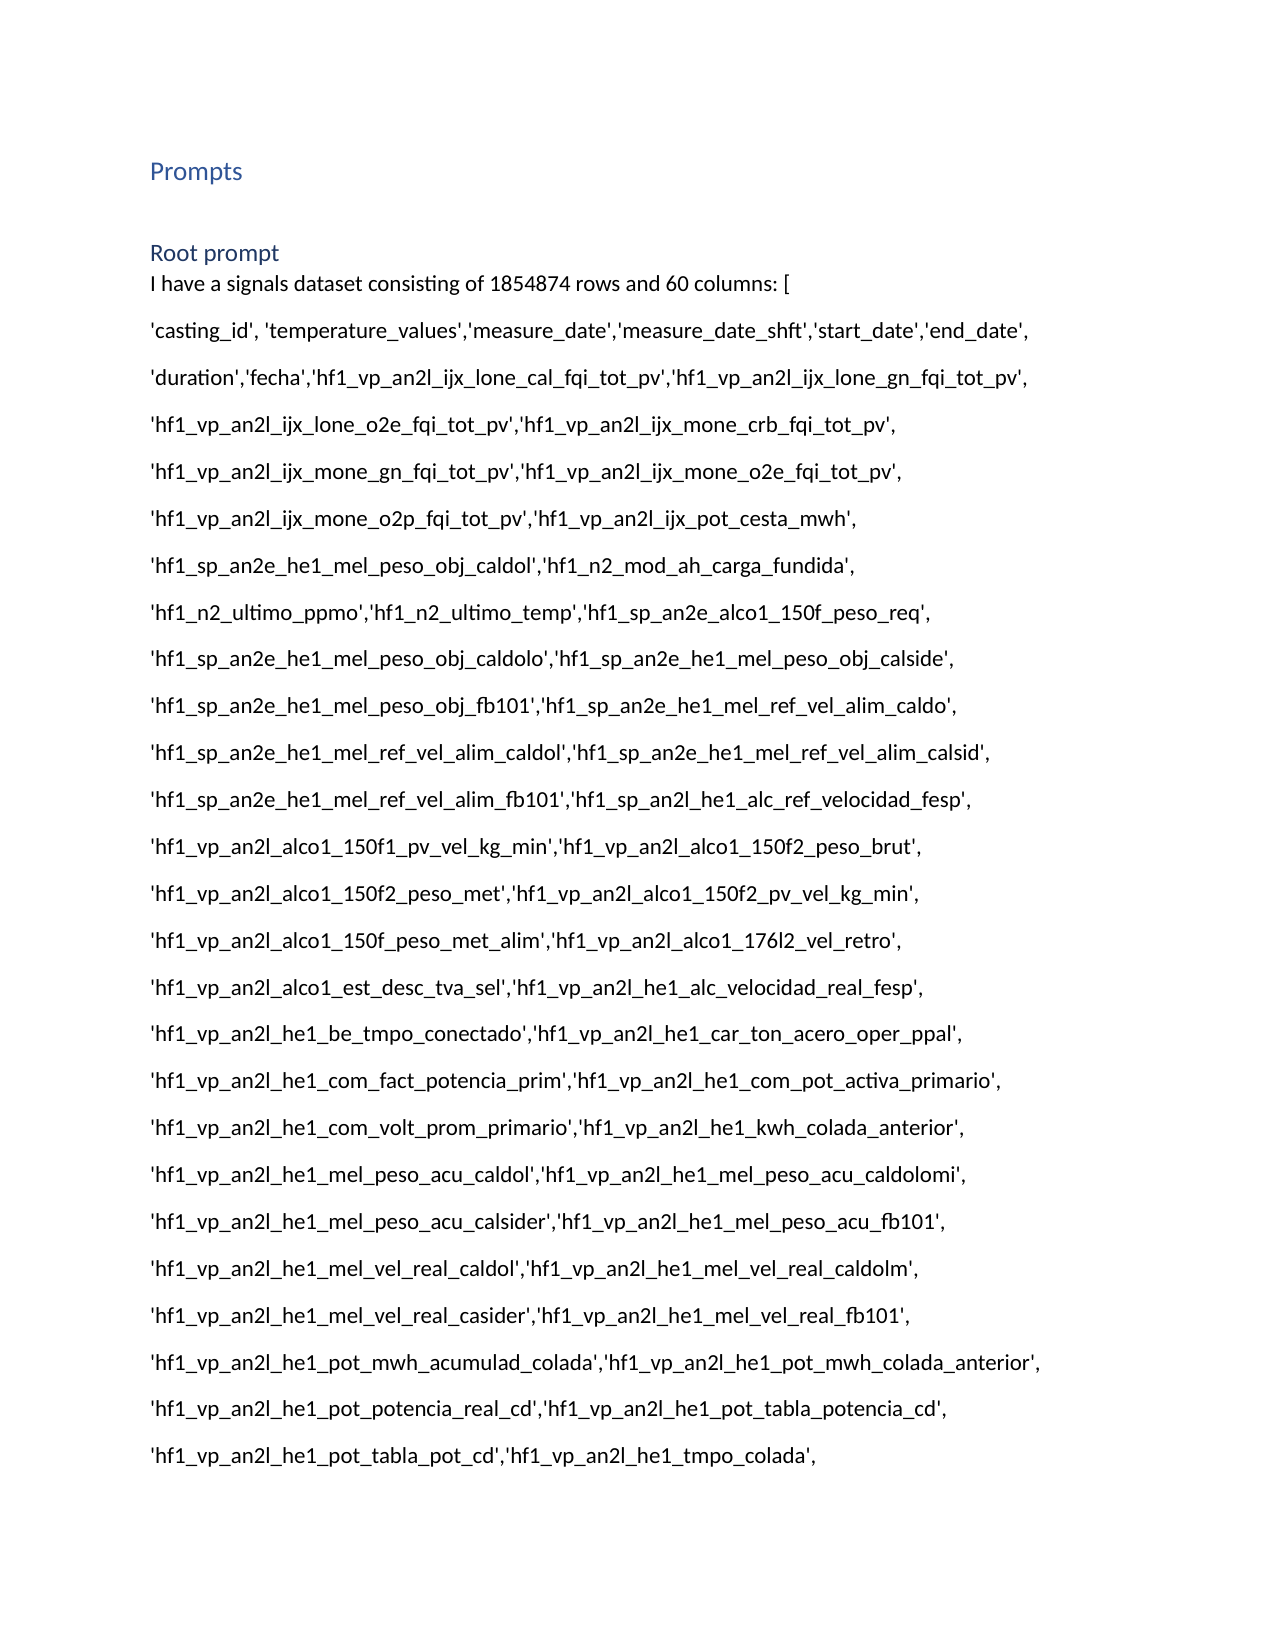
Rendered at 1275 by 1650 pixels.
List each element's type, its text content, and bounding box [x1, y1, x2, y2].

text 'hf1_vp_an2l_he1_pot_tabla_pot_cd','hf1_vp_an2l_he1_tmpo_colada', [150, 1441, 1125, 1469]
text 'hf1_vp_an2l_he1_pot_mwh_acumulad_colada','hf1_vp_an2l_he1_pot_mwh_colada_anterior', [150, 1348, 1125, 1376]
subtitle Root prompt [150, 237, 1125, 267]
text 'hf1_vp_an2l_ijx_mone_gn_fqi_tot_pv','hf1_vp_an2l_ijx_mone_o2e_fqi_tot_pv', [150, 457, 1125, 485]
text 'hf1_sp_an2e_he1_mel_peso_obj_caldol','hf1_n2_mod_ah_carga_fundida', [150, 551, 1125, 579]
text 'hf1_sp_an2e_he1_mel_peso_obj_caldolo','hf1_sp_an2e_he1_mel_peso_obj_calside', [150, 644, 1125, 673]
text 'hf1_sp_an2e_he1_mel_ref_vel_alim_fb101','hf1_sp_an2l_he1_alc_ref_velocidad_fesp', [150, 785, 1125, 813]
text 'hf1_vp_an2l_ijx_lone_o2e_fqi_tot_pv','hf1_vp_an2l_ijx_mone_crb_fqi_tot_pv', [150, 410, 1125, 438]
text 'hf1_vp_an2l_alco1_est_desc_tva_sel','hf1_vp_an2l_he1_alc_velocidad_real_fesp', [150, 973, 1125, 1001]
text 'hf1_vp_an2l_alco1_150f_peso_met_alim','hf1_vp_an2l_alco1_176l2_vel_retro', [150, 926, 1125, 954]
text 'hf1_n2_ultimo_ppmo','hf1_n2_ultimo_temp','hf1_sp_an2e_alco1_150f_peso_req', [150, 598, 1125, 626]
text 'hf1_vp_an2l_ijx_mone_o2p_fqi_tot_pv','hf1_vp_an2l_ijx_pot_cesta_mwh', [150, 504, 1125, 532]
text 'duration','fecha','hf1_vp_an2l_ijx_lone_cal_fqi_tot_pv','hf1_vp_an2l_ijx_lone_gn_fqi_tot_pv', [150, 363, 1125, 391]
text 'hf1_vp_an2l_alco1_150f1_pv_vel_kg_min','hf1_vp_an2l_alco1_150f2_peso_brut', [150, 832, 1125, 860]
text 'hf1_sp_an2e_he1_mel_peso_obj_fb101','hf1_sp_an2e_he1_mel_ref_vel_alim_caldo', [150, 691, 1125, 719]
text 'hf1_vp_an2l_he1_com_fact_potencia_prim','hf1_vp_an2l_he1_com_pot_activa_primario', [150, 1066, 1125, 1094]
text 'hf1_vp_an2l_he1_mel_vel_real_caldol','hf1_vp_an2l_he1_mel_vel_real_caldolm', [150, 1254, 1125, 1282]
text 'hf1_vp_an2l_he1_mel_peso_acu_caldol','hf1_vp_an2l_he1_mel_peso_acu_caldolomi', [150, 1160, 1125, 1188]
text I have a signals dataset consisting of 1854874 rows and 60 columns: [ [150, 269, 1125, 298]
subtitle Prompts [150, 154, 1125, 187]
text 'hf1_vp_an2l_he1_be_tmpo_conectado','hf1_vp_an2l_he1_car_ton_acero_oper_ppal', [150, 1019, 1125, 1048]
text 'hf1_sp_an2e_he1_mel_ref_vel_alim_caldol','hf1_sp_an2e_he1_mel_ref_vel_alim_calsid', [150, 738, 1125, 766]
text 'hf1_vp_an2l_alco1_150f2_peso_met','hf1_vp_an2l_alco1_150f2_pv_vel_kg_min', [150, 879, 1125, 907]
text 'hf1_vp_an2l_he1_mel_vel_real_casider','hf1_vp_an2l_he1_mel_vel_real_fb101', [150, 1301, 1125, 1329]
text 'hf1_vp_an2l_he1_com_volt_prom_primario','hf1_vp_an2l_he1_kwh_colada_anterior', [150, 1113, 1125, 1141]
text 'casting_id', 'temperature_values','measure_date','measure_date_shft','start_date','end_date', [150, 316, 1125, 344]
text 'hf1_vp_an2l_he1_mel_peso_acu_calsider','hf1_vp_an2l_he1_mel_peso_acu_fb101', [150, 1207, 1125, 1235]
text 'hf1_vp_an2l_he1_pot_potencia_real_cd','hf1_vp_an2l_he1_pot_tabla_potencia_cd', [150, 1394, 1125, 1423]
